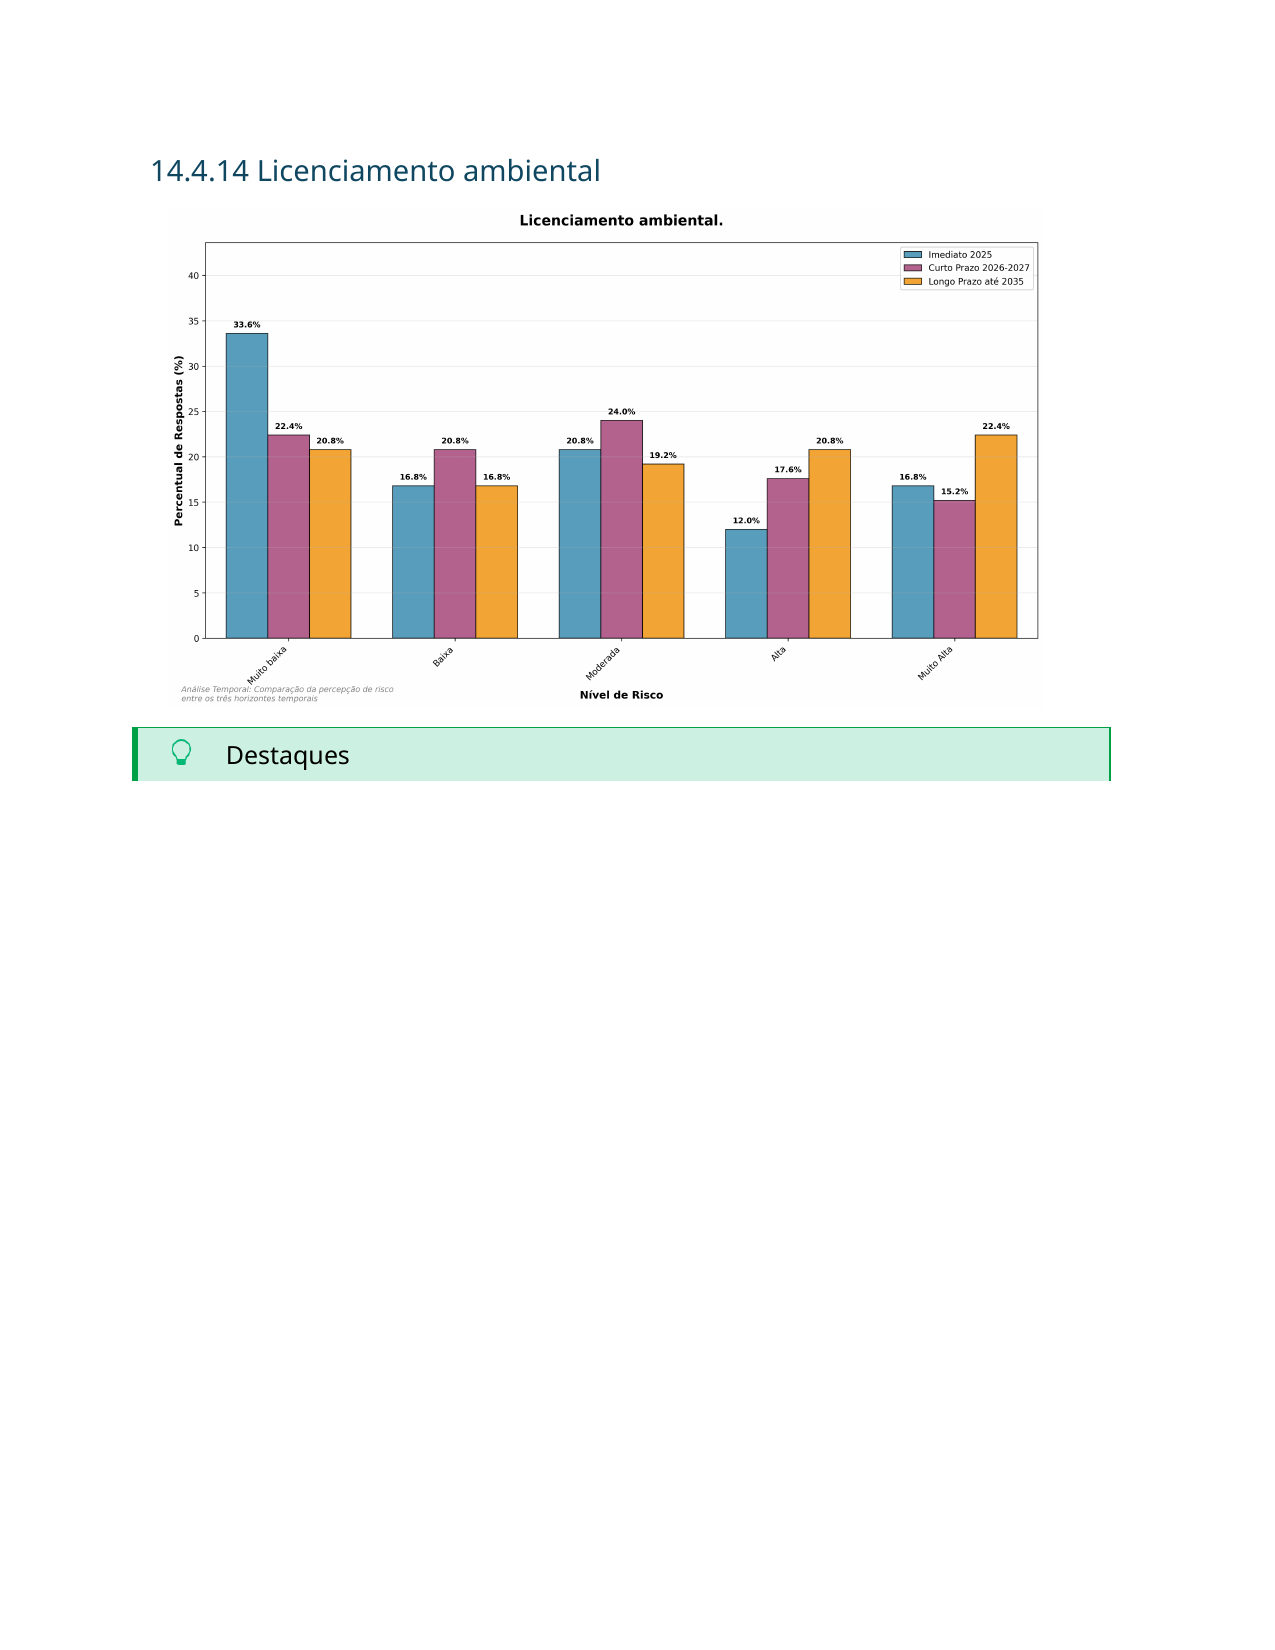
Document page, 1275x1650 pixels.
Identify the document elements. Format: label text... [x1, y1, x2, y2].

picture [168, 739, 194, 765]
picture [168, 208, 1044, 709]
table_header Destaques [138, 728, 1109, 781]
subtitle 14.4.14 Licenciamento ambiental [150, 150, 1125, 190]
